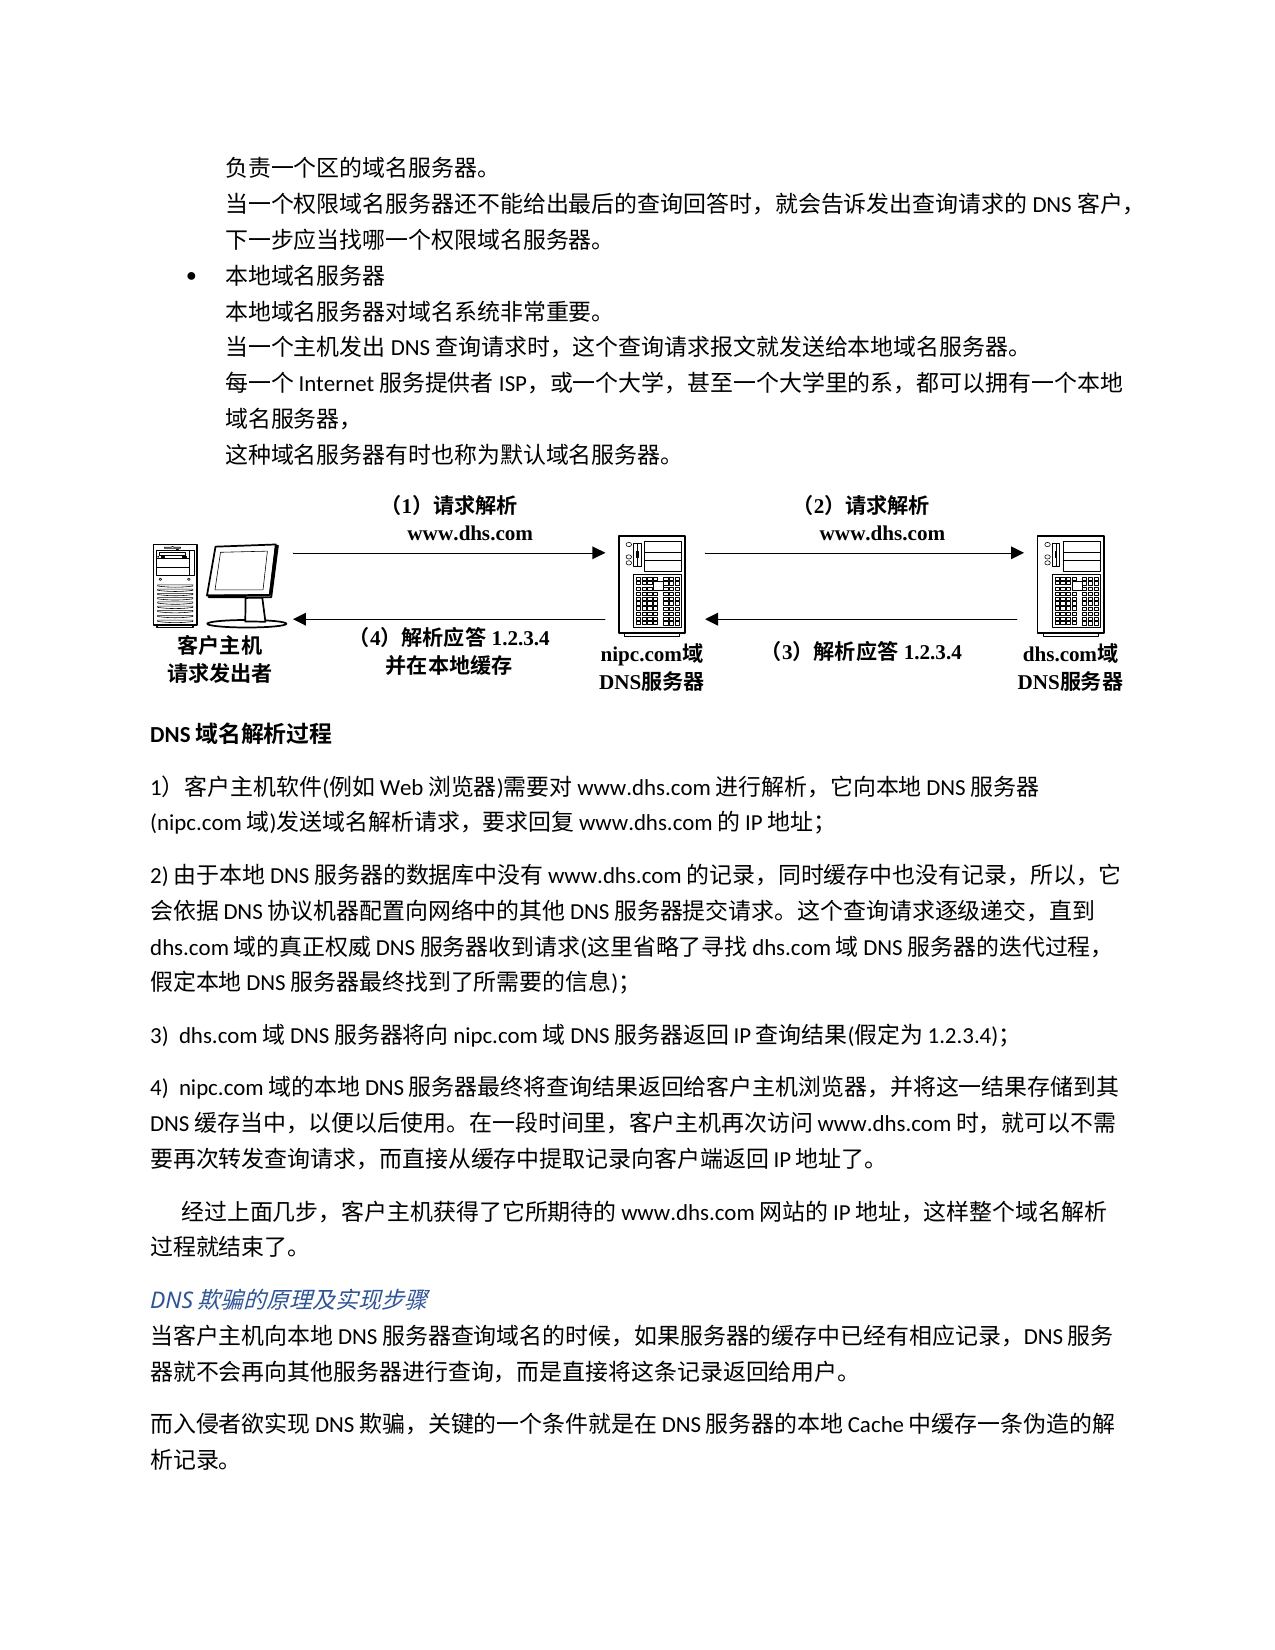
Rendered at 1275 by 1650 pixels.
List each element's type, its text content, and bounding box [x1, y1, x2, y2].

text 经过上面几步，客户主机获得了它所期待的www.dhs.com网站的IP地址，这样整个域名解析过程就结束了。 [150, 1193, 1125, 1262]
list 每一个Internet服务提供者 ISP，或一个大学，甚至一个大学里的系，都可以拥有一个本地域名服务器， [225, 365, 1125, 434]
subtitle DNS欺骗的原理及实现步骤 [150, 1282, 1125, 1315]
text 而入侵者欲实现DNS欺骗，关键的一个条件就是在DNS服务器的本地Cache中缓存一条伪造的解析记录。 [150, 1406, 1125, 1475]
list 当一个权限域名服务器还不能给出最后的查询回答时，就会告诉发出查询请求的 DNS 客户，下一步应当找哪一个权限域名服务器。 [225, 186, 1125, 255]
text 当客户主机向本地DNS服务器查询域名的时候，如果服务器的缓存中已经有相应记录，DNS服务器就不会再向其他服务器进行查询，而是直接将这条记录返回给用户。 [150, 1318, 1125, 1387]
list 当一个主机发出 DNS 查询请求时，这个查询请求报文就发送给本地域名服务器。 [225, 329, 1125, 362]
list 这种域名服务器有时也称为默认域名服务器。 [225, 437, 1125, 470]
list 负责一个区的域名服务器。 [225, 150, 1125, 183]
text 4) nipc.com域的本地DNS服务器最终将查询结果返回给客户主机浏览器，并将这一结果存储到其DNS缓存当中，以便以后使用。在一段时间里，客户主机再次访问www.dhs.com时，就可以不需要再次转发查询请求，而直接从缓存中提取记录向客户端返回IP地址了。 [150, 1069, 1125, 1174]
list 本地域名服务器对域名系统非常重要。 [225, 293, 1125, 327]
text 2) 由于本地DNS服务器的数据库中没有www.dhs.com的记录，同时缓存中也没有记录，所以，它会依据DNS协议机器配置向网络中的其他DNS服务器提交请求。这个查询请求逐级递交，直到dhs.com域的真正权威DNS服务器收到请求(这里省略了寻找dhs.com域DNS服务器的迭代过程，假定本地DNS服务器最终找到了所需要的信息)； [150, 857, 1125, 997]
text 3) dhs.com域DNS服务器将向nipc.com域DNS服务器返回IP查询结果(假定为1.2.3.4)； [150, 1017, 1125, 1050]
text 1）客户主机软件(例如Web浏览器)需要对www.dhs.com进行解析，它向本地DNS服务器(nipc.com域)发送域名解析请求，要求回复www.dhs.com的IP地址； [150, 768, 1125, 837]
text DNS域名解析过程 [150, 716, 1125, 749]
list 本地域名服务器 [187, 257, 1125, 291]
